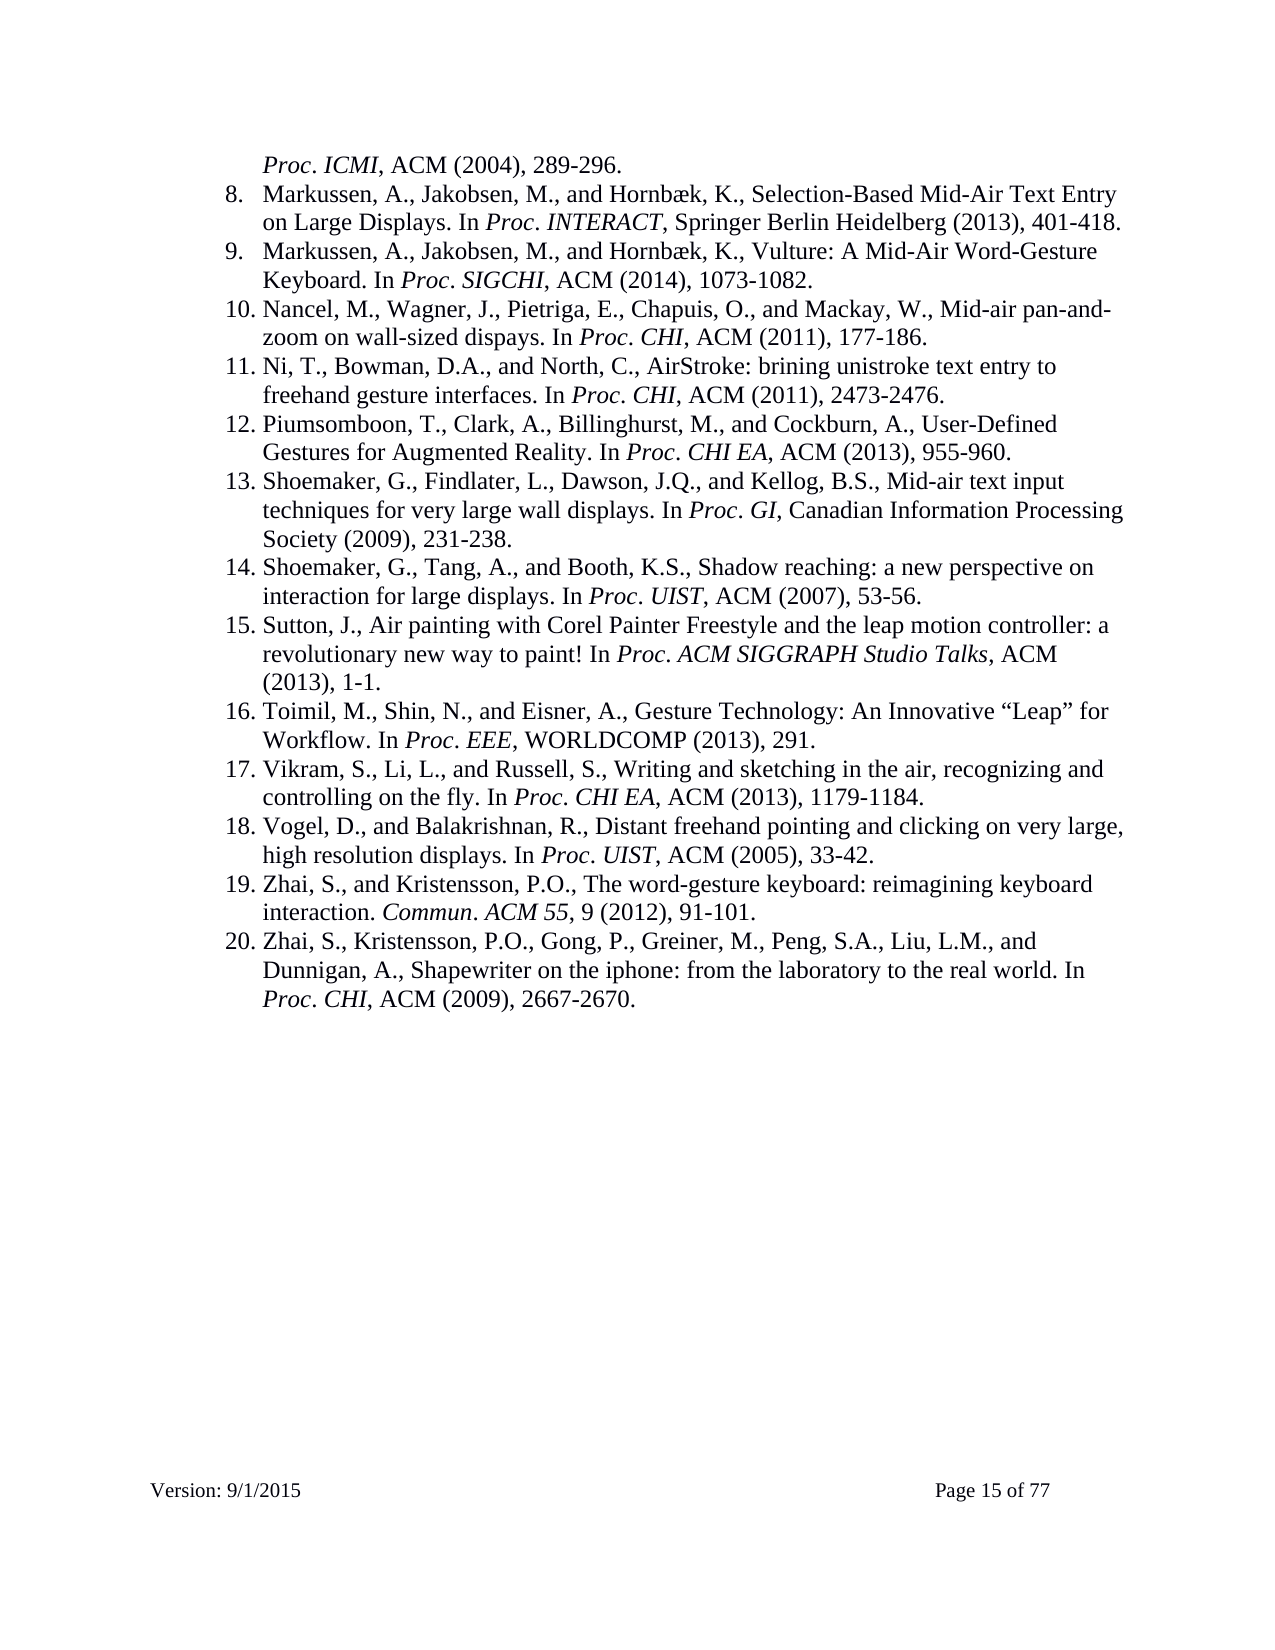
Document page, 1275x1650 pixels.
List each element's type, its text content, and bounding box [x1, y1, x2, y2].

list Zhai, S., Kristensson, P.O., Gong, P., Greiner, M., Peng, S.A., Liu, L.M., and Dunnigan, A., Shapewriter on the iphone: from the laboratory to the real world. In Proc. CHI, ACM (2009), 2667-2670. [225, 926, 1125, 1012]
list Shoemaker, G., Findlater, L., Dawson, J.Q., and Kellog, B.S., Mid-air text input techniques for very large wall displays. In Proc. GI, Canadian Information Processing Society (2009), 231-238. [225, 466, 1125, 552]
list Sutton, J., Air painting with Corel Painter Freestyle and the leap motion controller: a revolutionary new way to paint! In Proc. ACM SIGGRAPH Studio Talks, ACM (2013), 1-1. [225, 610, 1125, 696]
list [225, 150, 1125, 179]
list Markussen, A., Jakobsen, M., and Hornbæk, K., Selection-Based Mid-Air Text Entry on Large Displays. In Proc. INTERACT, Springer Berlin Heidelberg (2013), 401-418. [225, 179, 1125, 236]
list Piumsomboon, T., Clark, A., Billinghurst, M., and Cockburn, A., User-Defined Gestures for Augmented Reality. In Proc. CHI EA, ACM (2013), 955-960. [225, 409, 1125, 466]
list Vogel, D., and Balakrishnan, R., Distant freehand pointing and clicking on very large, high resolution displays. In Proc. UIST, ACM (2005), 33-42. [225, 811, 1125, 869]
list Ni, T., Bowman, D.A., and North, C., AirStroke: brining unistroke text entry to freehand gesture interfaces. In Proc. CHI, ACM (2011), 2473-2476. [225, 351, 1125, 409]
list Toimil, M., Shin, N., and Eisner, A., Gesture Technology: An Innovative “Leap” for Workflow. In Proc. EEE, WORLDCOMP (2013), 291. [225, 696, 1125, 754]
list Vikram, S., Li, L., and Russell, S., Writing and sketching in the air, recognizing and controlling on the fly. In Proc. CHI EA, ACM (2013), 1179-1184. [225, 754, 1125, 811]
list Markussen, A., Jakobsen, M., and Hornbæk, K., Vulture: A Mid-Air Word-Gesture Keyboard. In Proc. SIGCHI, ACM (2014), 1073-1082. [225, 236, 1125, 294]
list Zhai, S., and Kristensson, P.O., The word-gesture keyboard: reimagining keyboard interaction. Commun. ACM 55, 9 (2012), 91-101. [225, 869, 1125, 926]
list Nancel, M., Wagner, J., Pietriga, E., Chapuis, O., and Mackay, W., Mid-air pan-and-zoom on wall-sized dispays. In Proc. CHI, ACM (2011), 177-186. [225, 294, 1125, 351]
list Shoemaker, G., Tang, A., and Booth, K.S., Shadow reaching: a new perspective on interaction for large displays. In Proc. UIST, ACM (2007), 53-56. [225, 552, 1125, 610]
